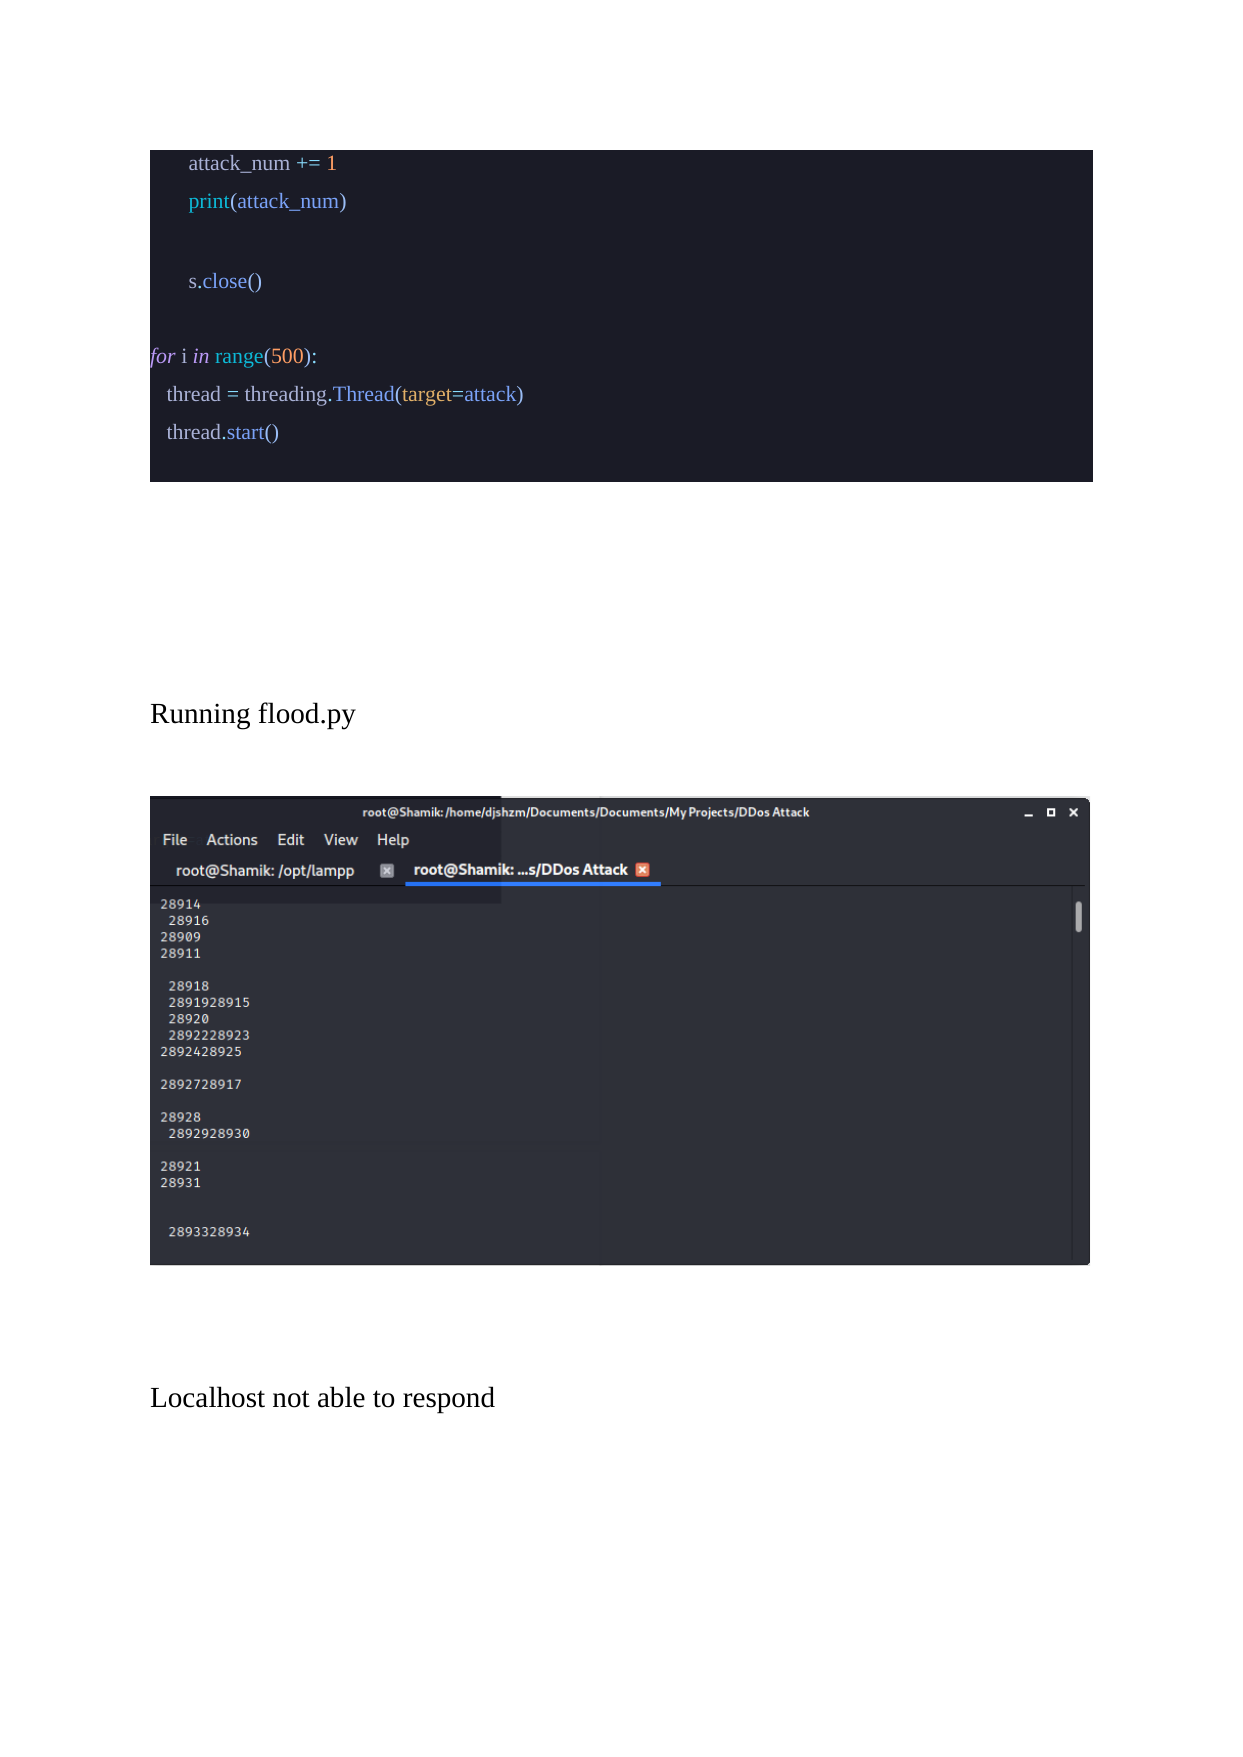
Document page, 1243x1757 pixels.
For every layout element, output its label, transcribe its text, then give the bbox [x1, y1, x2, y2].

text for i in range(500): [150, 343, 1093, 368]
text s.close() [150, 268, 1093, 293]
text Localhost not able to respond [150, 1380, 1093, 1413]
picture [150, 796, 1091, 1266]
text thread = threading.Thread(target=attack) [150, 381, 1093, 406]
text print(attack_num) [150, 188, 1093, 213]
text thread.start() [150, 419, 1093, 444]
text Running flood.py [150, 696, 1093, 729]
text attack_num += 1 [150, 150, 1093, 175]
